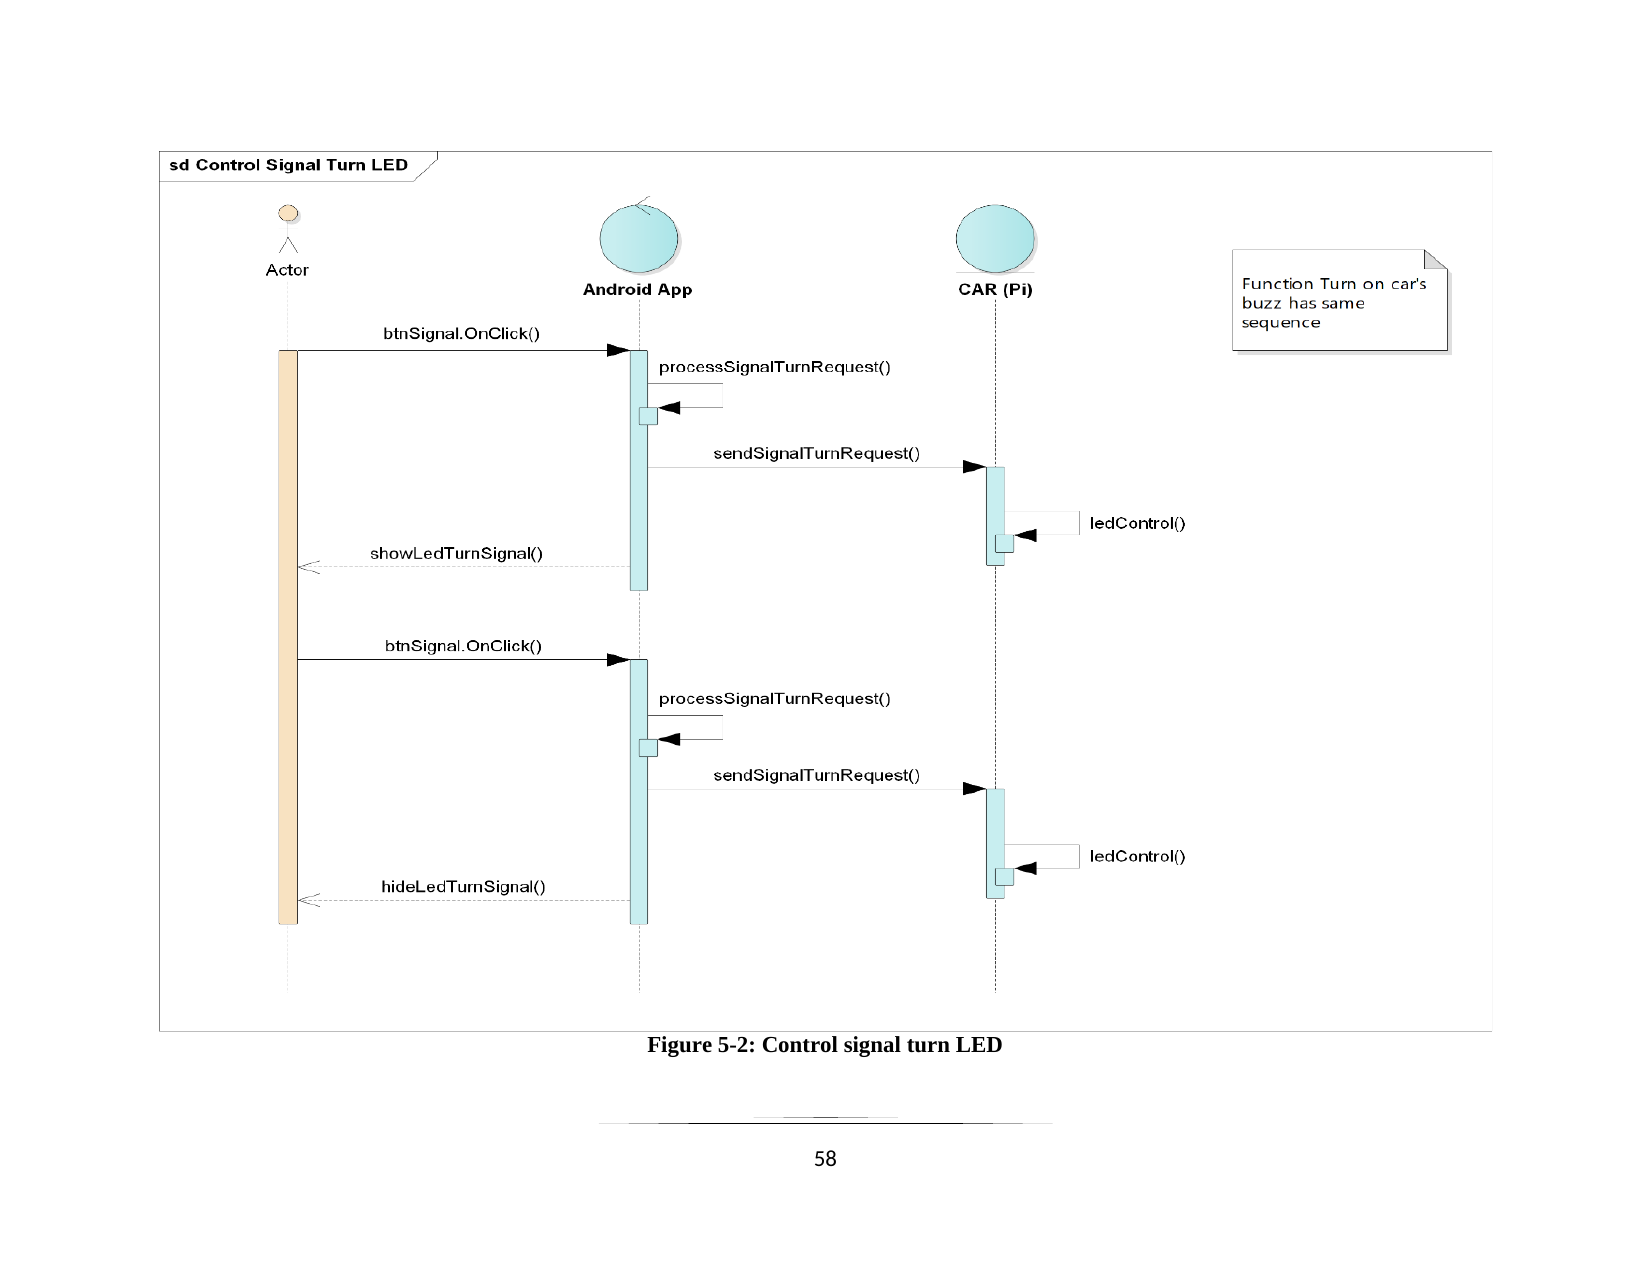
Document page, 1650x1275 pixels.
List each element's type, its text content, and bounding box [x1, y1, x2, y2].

picture [157, 150, 1493, 1032]
text Figure 5-2: Control signal turn LED [150, 1031, 1500, 1057]
